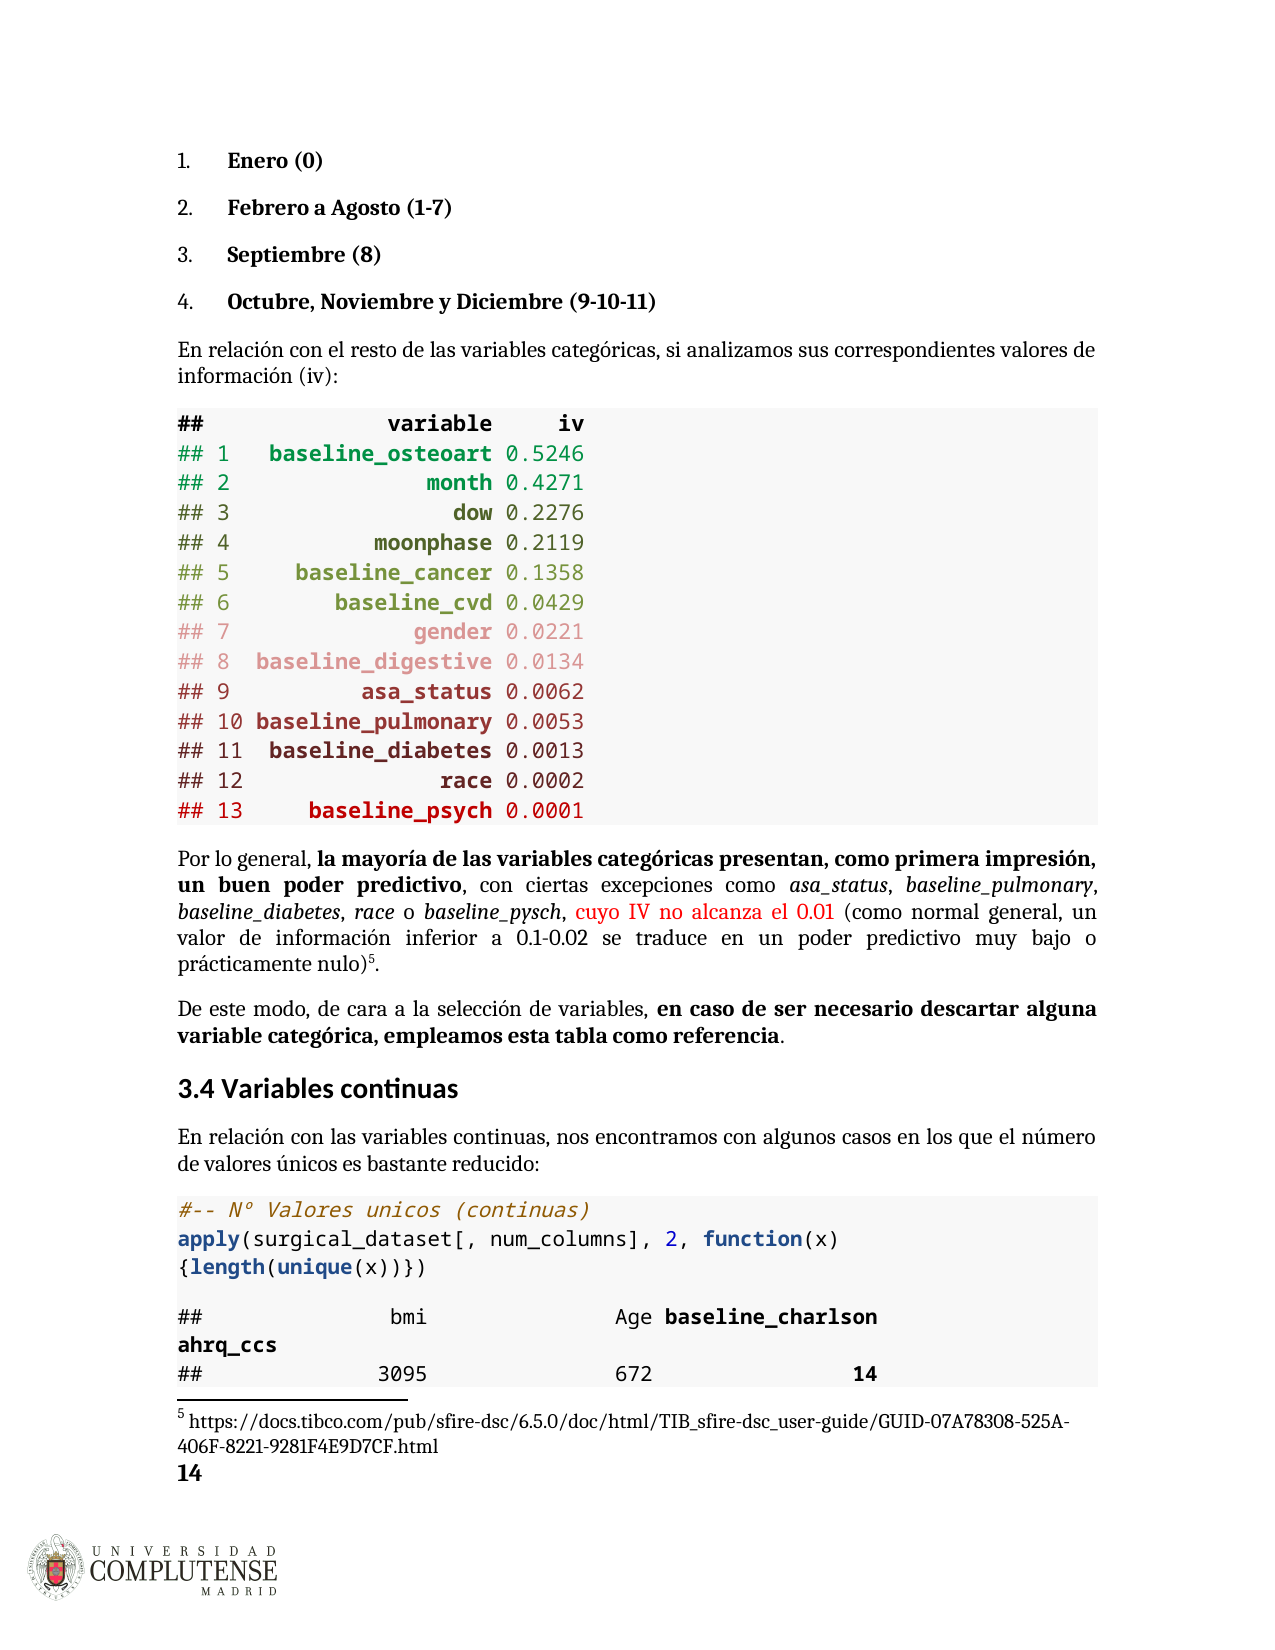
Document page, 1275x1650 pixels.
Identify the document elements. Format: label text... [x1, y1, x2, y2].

list Enero (0) [177, 148, 1098, 174]
list Febrero a Agosto (1-7) [177, 195, 1098, 221]
list Septiembre (8) [177, 242, 1098, 268]
picture [24, 1496, 280, 1640]
subtitle 3.4 Variables continuas [177, 1070, 1098, 1105]
text En relación con las variables continuas, nos encontramos con algunos casos en los que el número de valores únicos es bastante reducido: [177, 1124, 1098, 1177]
text ## variable iv ## 1 baseline_osteoart 0.5246 ## 2 month 0.4271 ## 3 dow 0.2276 ## 4 moonphase 0.2119 ## 5 baseline_cancer 0.1358 ## 6 baseline_cvd 0.0429 ## 7 gender 0.0221 ## 8 baseline_digestive 0.0134 ## 9 asa_status 0.0062 ## 10 baseline_pulmonary 0.0053 ## 11 baseline_diabetes 0.0013 ## 12 race 0.0002 ## 13 baseline_psych 0.0001 [177, 408, 1098, 825]
text Por lo general, la mayoría de las variables categóricas presentan, como primera impresión, un buen poder predictivo, con ciertas excepciones como asa_status, baseline_pulmonary, baseline_diabetes, race o baseline_pysch, cuyo IV no alcanza el 0.01 (como normal general, un valor de información inferior a 0.1-0.02 se traduce en un poder predictivo muy bajo o prácticamente nulo). [177, 846, 1098, 977]
list Octubre, Noviembre y Diciembre (9-10-11) [177, 289, 1098, 316]
text ## bmi Age baseline_charlson ahrq_ccs ## 3095 672 14 22 ## ccsMort30Rate hour mortality_rsi ## 20 725 633 [177, 1302, 1098, 1387]
text #-- Nº Valores unicos (continuas) apply(surgical_dataset[, num_columns], 2, function(x) {length(unique(x))}) [177, 1196, 1098, 1281]
text En relación con el resto de las variables categóricas, si analizamos sus correspondientes valores de información (iv): [177, 336, 1098, 389]
text De este modo, de cara a la selección de variables, en caso de ser necesario descartar alguna variable categórica, empleamos esta tabla como referencia. [177, 996, 1098, 1049]
